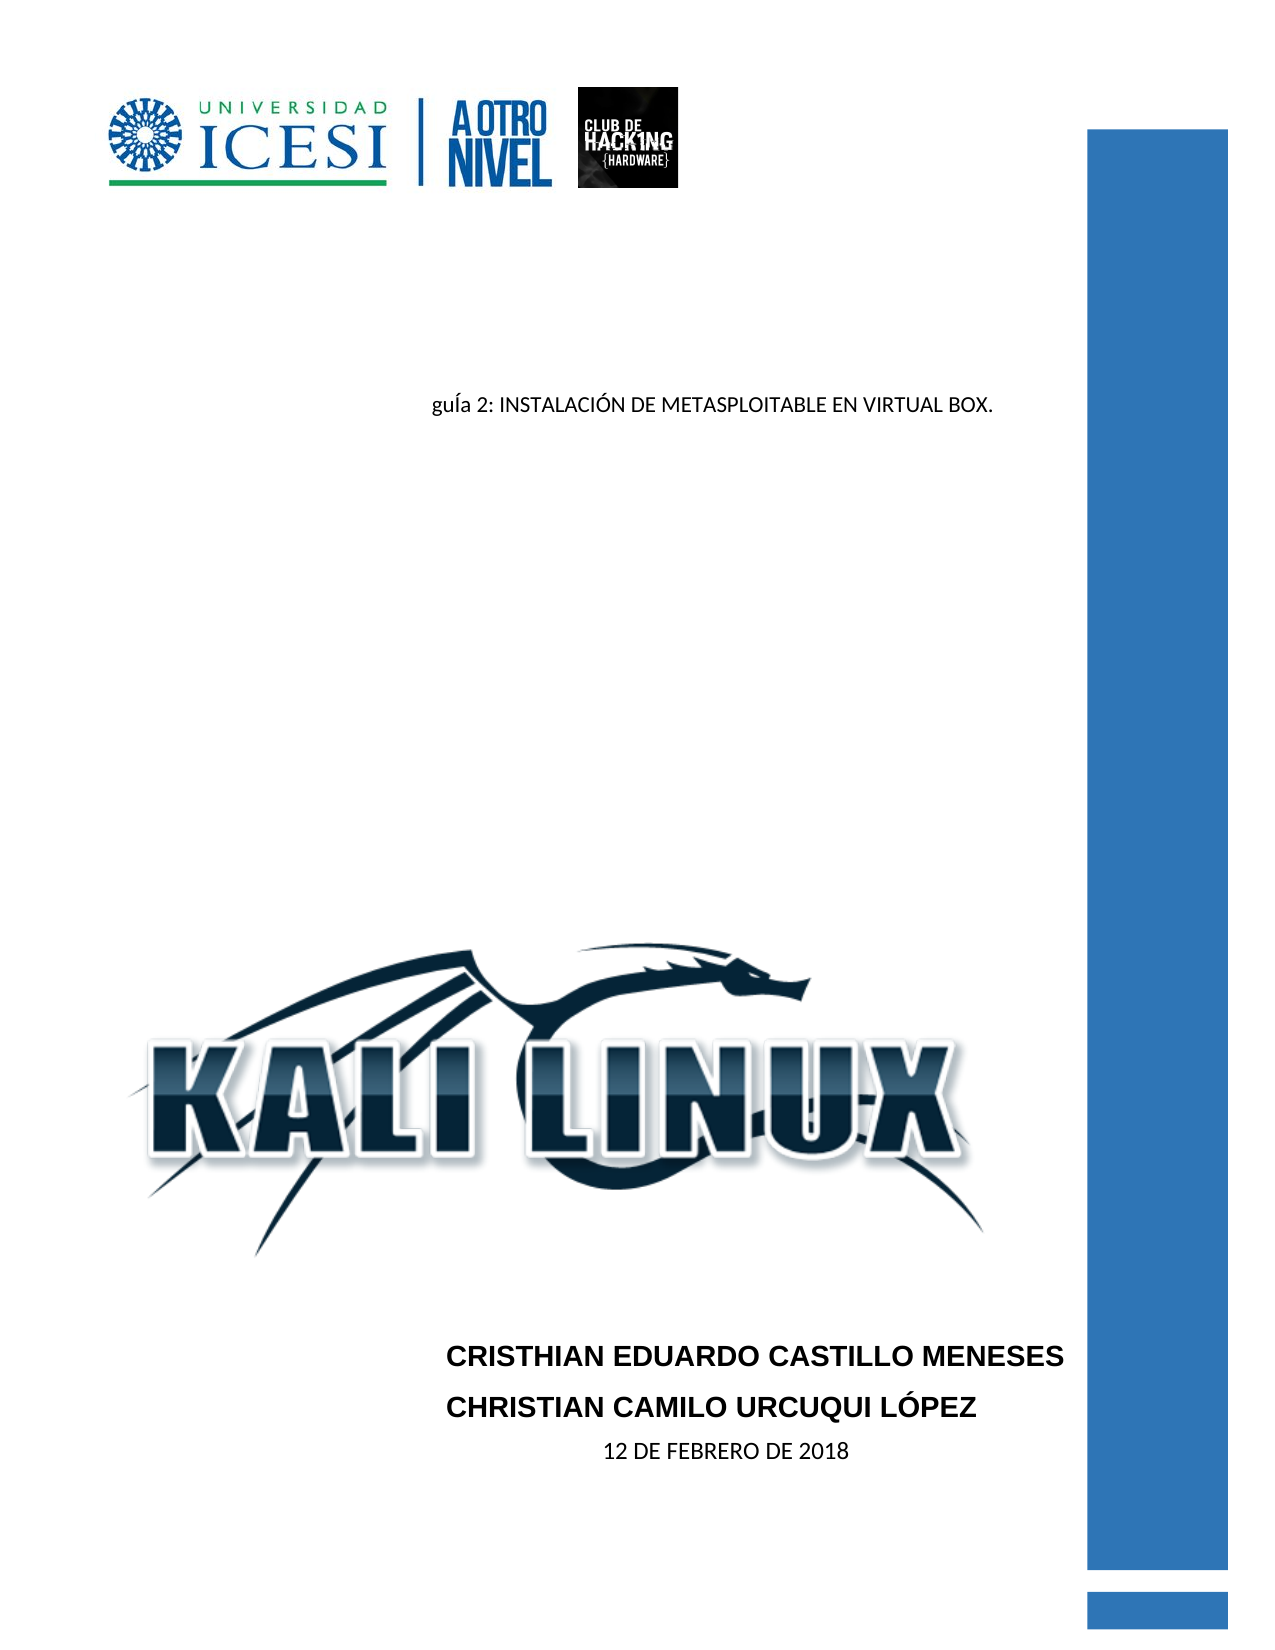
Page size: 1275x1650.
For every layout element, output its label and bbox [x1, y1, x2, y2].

picture [578, 87, 679, 188]
picture [94, 871, 1015, 1332]
picture [94, 73, 559, 202]
